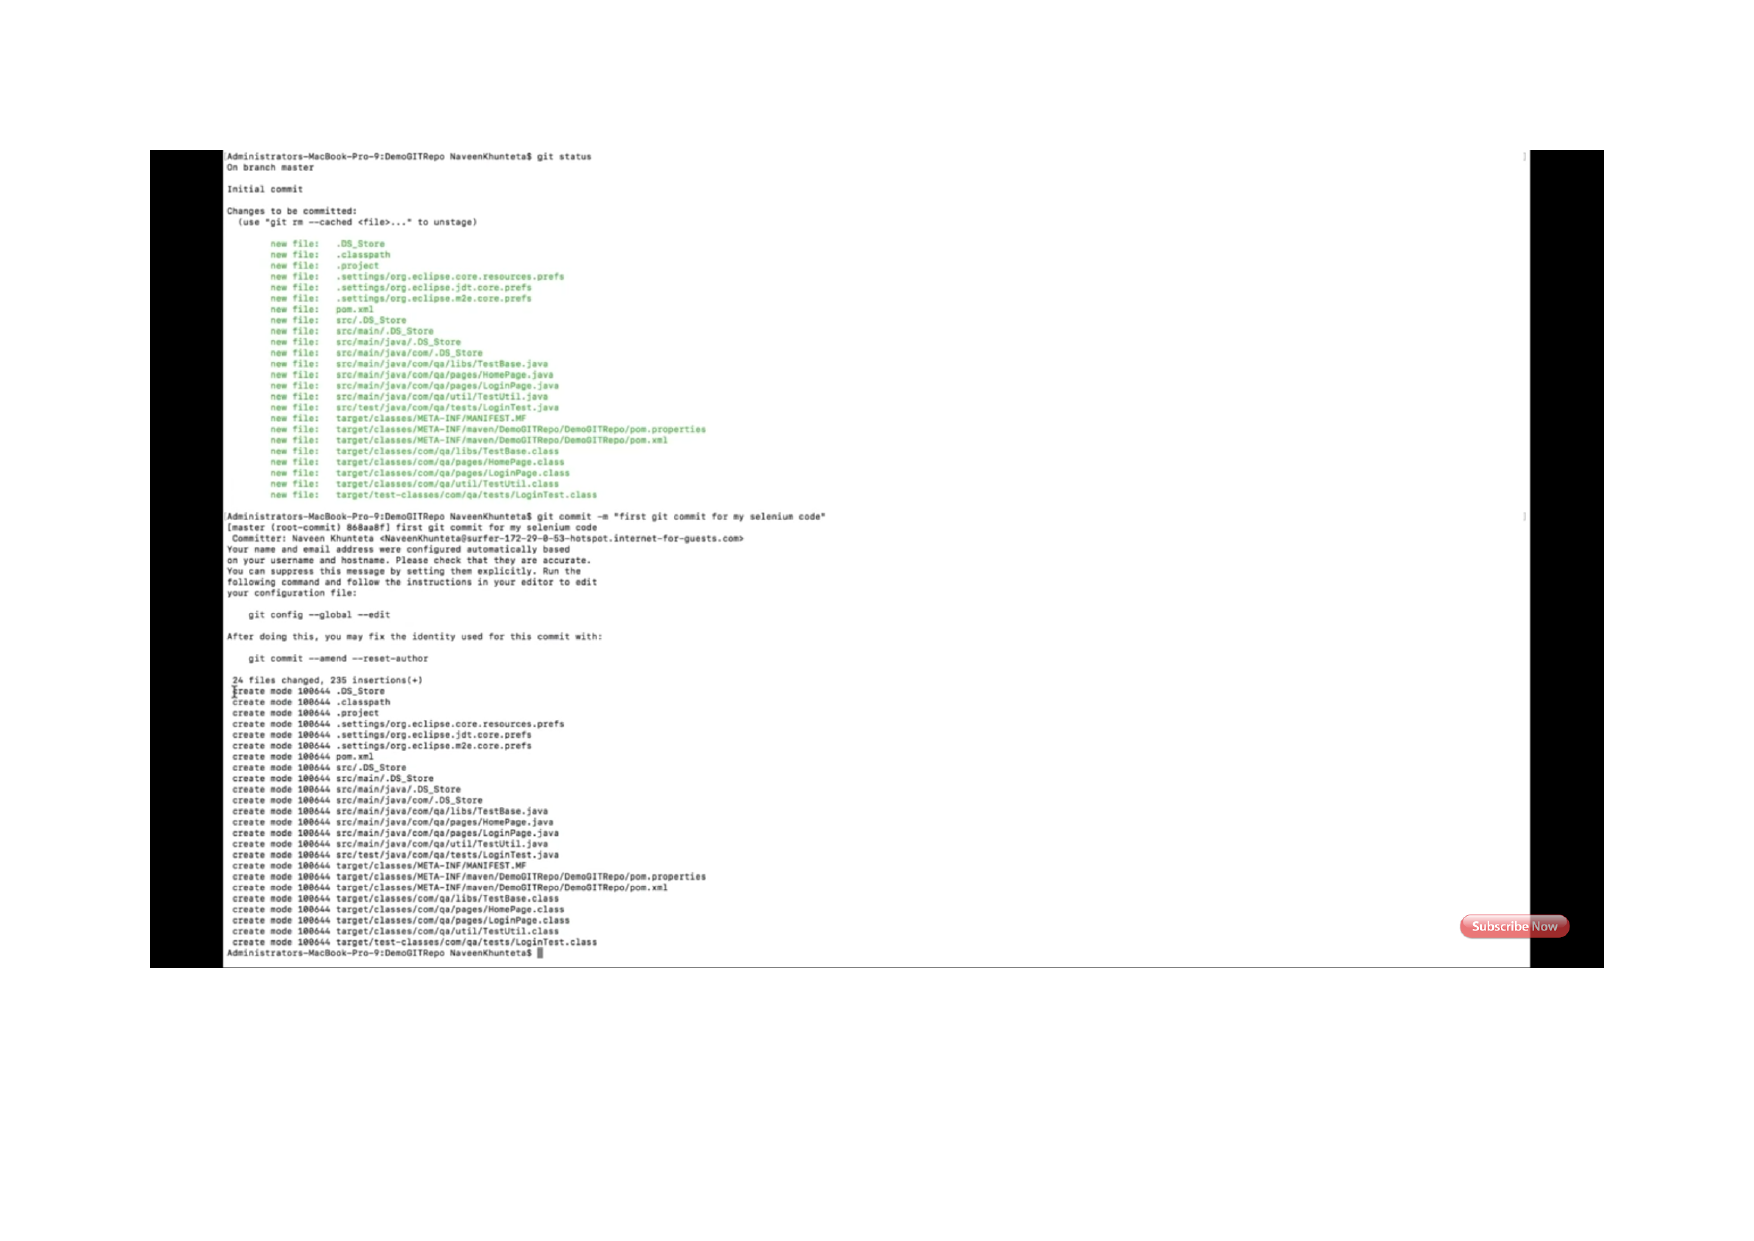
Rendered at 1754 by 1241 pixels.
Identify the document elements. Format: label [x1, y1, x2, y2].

picture [150, 150, 1604, 968]
